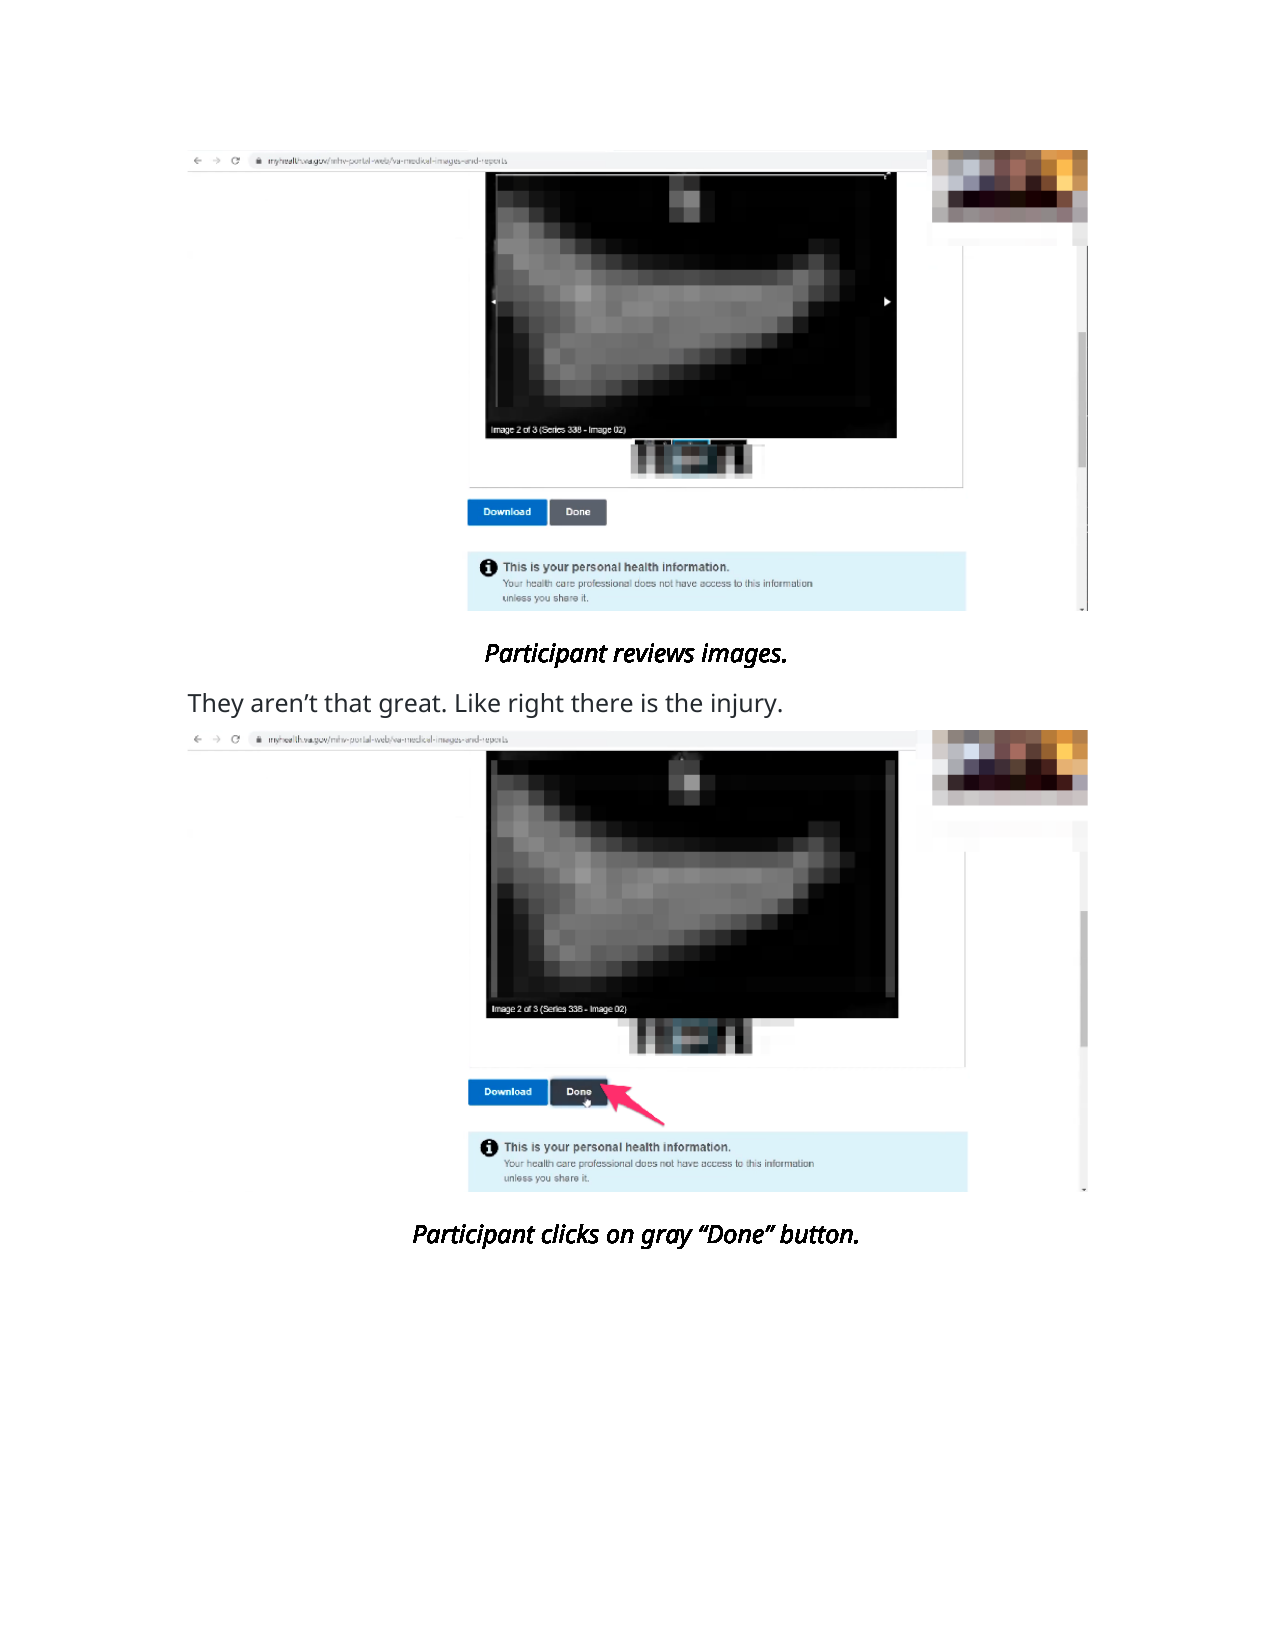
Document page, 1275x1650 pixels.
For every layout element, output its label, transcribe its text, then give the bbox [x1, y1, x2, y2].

picture [187, 150, 1088, 611]
text They aren’t that great. Like right there is the injury. [187, 686, 1125, 720]
picture [187, 730, 1088, 1192]
